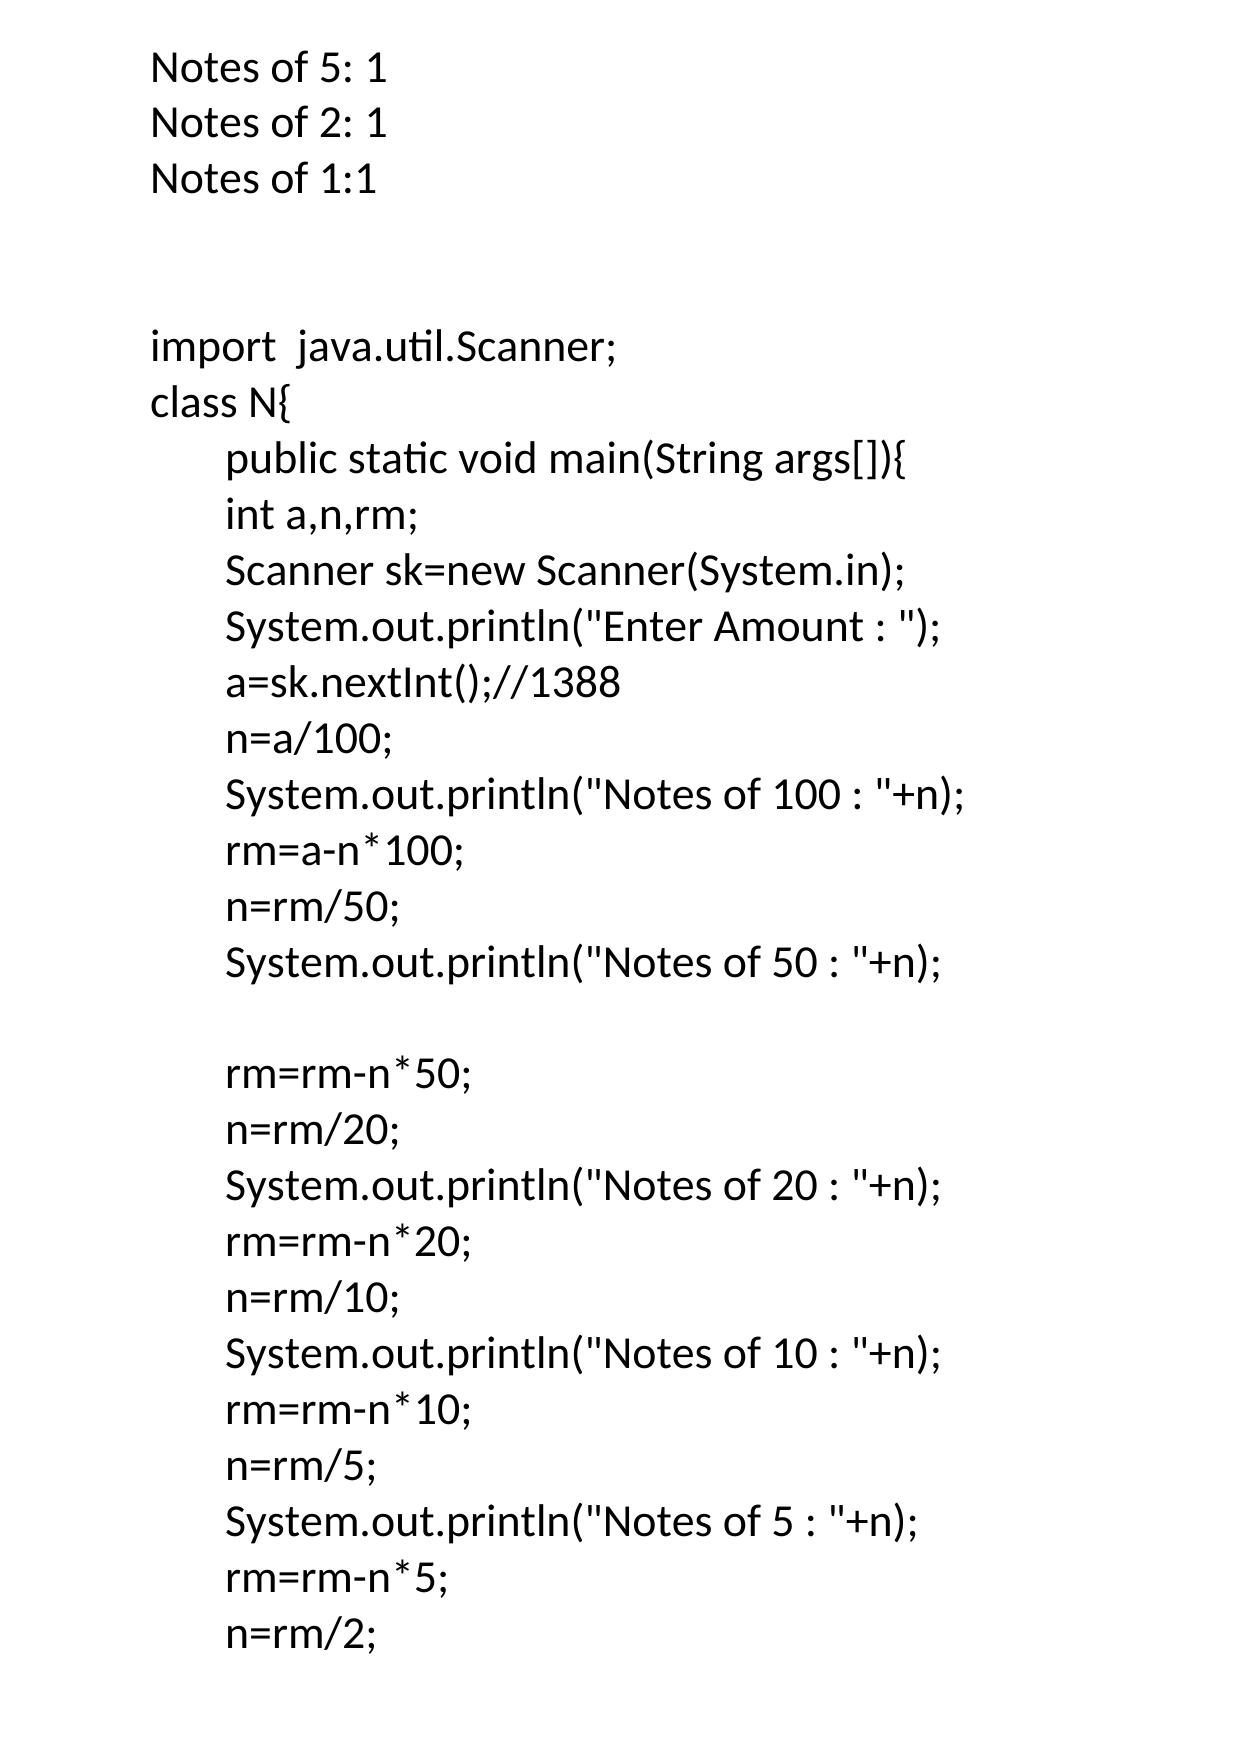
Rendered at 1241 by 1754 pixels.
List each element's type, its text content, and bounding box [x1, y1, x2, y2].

text public static void main(String args[]){ [150, 429, 1090, 485]
text int a,n,rm; [150, 485, 1090, 541]
text System.out.println("Notes of 50 : "+n); [150, 932, 1090, 988]
text System.out.println("Notes of 20 : "+n); [150, 1156, 1090, 1212]
text System.out.println("Notes of 5 : "+n); [150, 1492, 1090, 1548]
text a=sk.nextInt();//1388 [150, 653, 1090, 709]
text n=a/100; [150, 709, 1090, 765]
text n=rm/10; [150, 1268, 1090, 1324]
text System.out.println("Notes of 100 : "+n); [150, 765, 1090, 821]
text n=rm/5; [150, 1436, 1090, 1492]
text rm=rm-n*10; [150, 1380, 1090, 1436]
text rm=rm-n*5; [150, 1548, 1090, 1604]
text import java.util.Scanner; [150, 317, 1090, 373]
text rm=rm-n*20; [150, 1212, 1090, 1268]
text System.out.println("Notes of 10 : "+n); [150, 1324, 1090, 1380]
text rm=rm-n*50; [150, 1044, 1090, 1100]
text rm=a-n*100; [150, 821, 1090, 877]
text Scanner sk=new Scanner(System.in); [150, 541, 1090, 597]
text Notes of 5: 1 [150, 37, 1090, 93]
text System.out.println("Enter Amount : "); [150, 597, 1090, 653]
text Notes of 1:1 [150, 149, 1090, 205]
text Notes of 2: 1 [150, 93, 1090, 149]
text n=rm/50; [150, 877, 1090, 932]
text n=rm/20; [150, 1100, 1090, 1156]
text n=rm/2; [150, 1604, 1090, 1660]
text class N{ [150, 373, 1090, 429]
